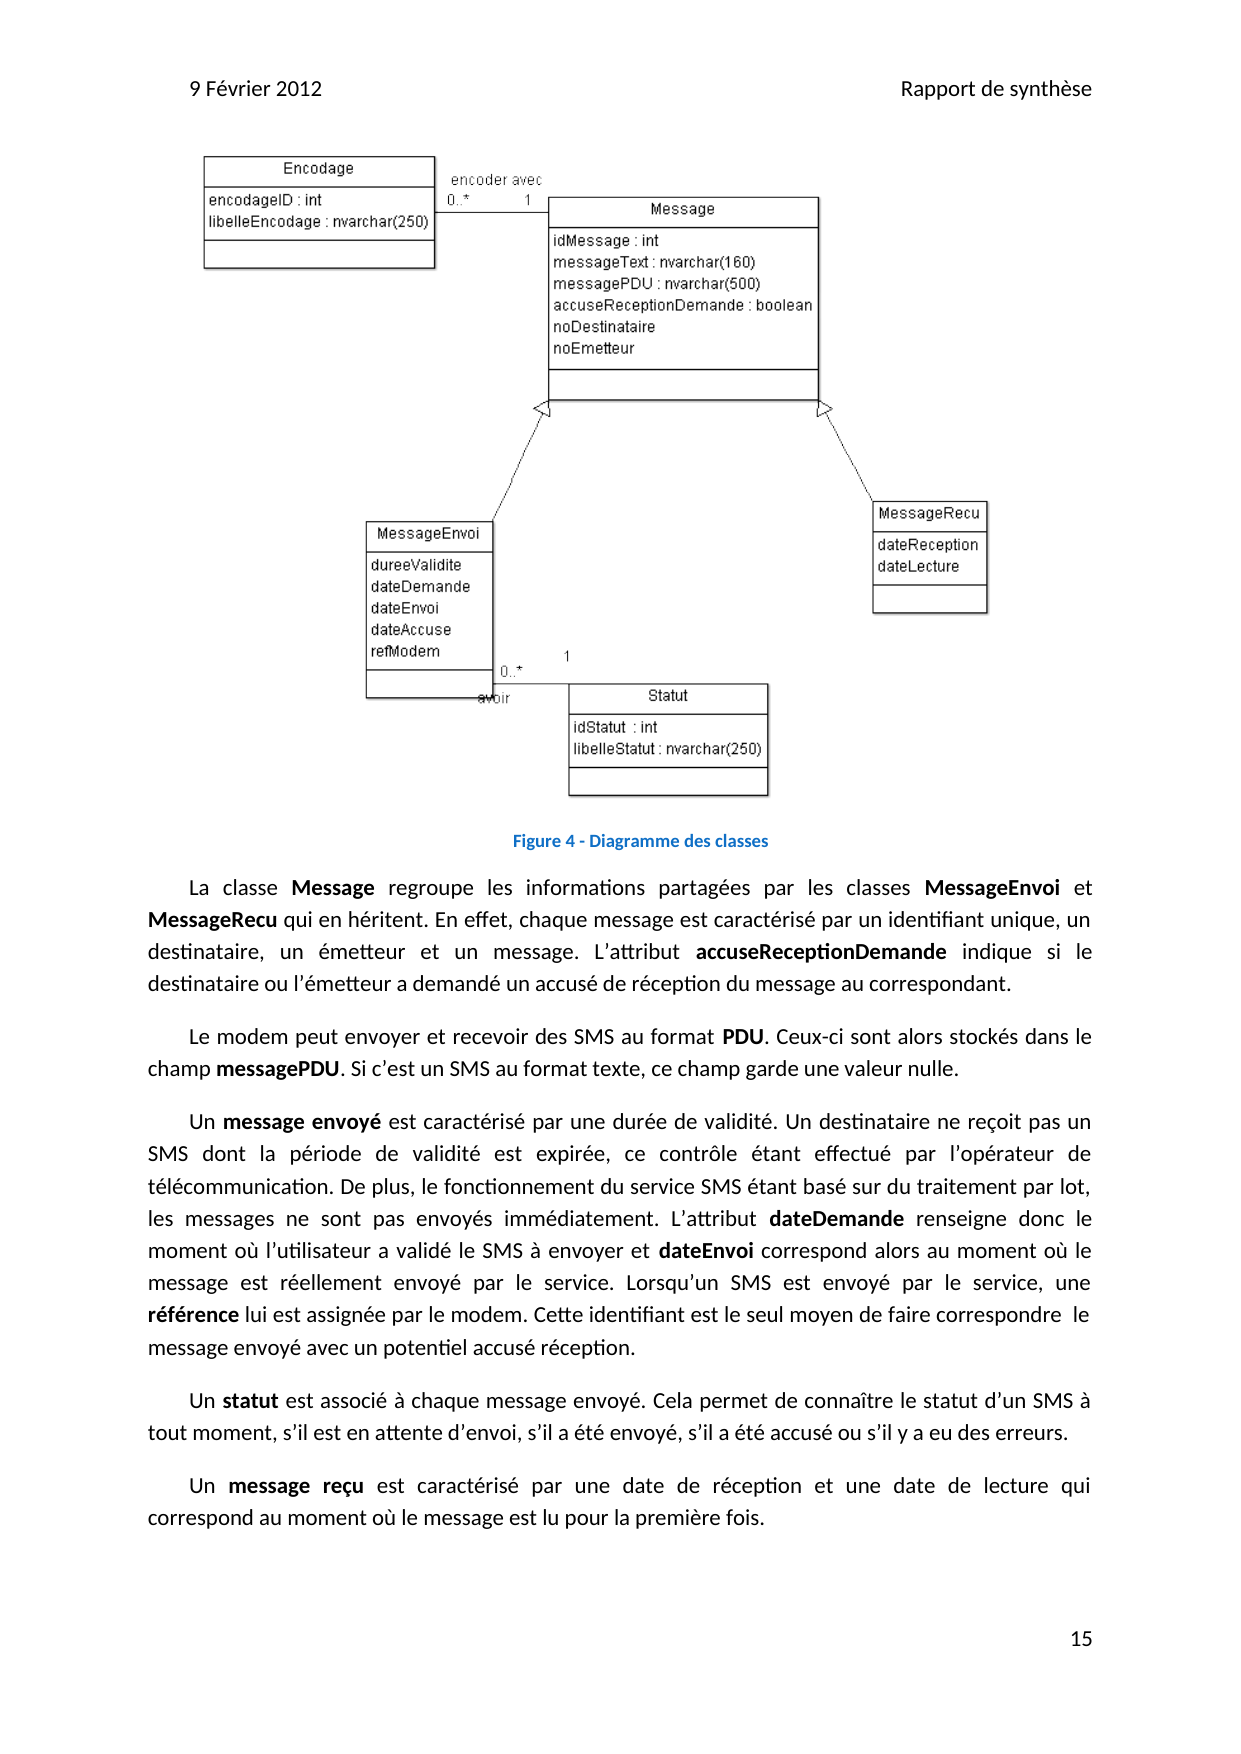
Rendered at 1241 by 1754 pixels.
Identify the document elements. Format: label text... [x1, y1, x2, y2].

text Un message reçu est caractérisé par une date de réception et une date de lecture qui correspond au moment où le message est lu pour la première fois. [148, 1471, 1093, 1531]
text Le modem peut envoyer et recevoir des SMS au format PDU. Ceux-ci sont alors stockés dans le champ messagePDU. Si c’est un SMS au format texte, ce champ garde une valeur nulle. [148, 1022, 1093, 1082]
text La classe Message regroupe les informations partagées par les classes MessageEnvoi et MessageRecu qui en héritent. En effet, chaque message est caractérisé par un identifiant unique, un destinataire, un émetteur et un message. L’attribut accuseReceptionDemande indique si le destinataire ou l’émetteur a demandé un accusé de réception du message au correspondant. [148, 873, 1093, 997]
text Un statut est associé à chaque message envoyé. Cela permet de connaître le statut d’un SMS à tout moment, s’il est en attente d’envoi, s’il a été envoyé, s’il a été accusé ou s’il y a eu des erreurs. [148, 1386, 1093, 1446]
picture [188, 147, 1018, 804]
text Un message envoyé est caractérisé par une durée de validité. Un destinataire ne reçoit pas un SMS dont la période de validité est expirée, ce contrôle étant effectué par l’opérateur de télécommunication. De plus, le fonctionnement du service SMS étant basé sur du traitement par lot, les messages ne sont pas envoyés immédiatement. L’attribut dateDemande renseigne donc le moment où l’utilisateur a validé le SMS à envoyer et dateEnvoi correspond alors au moment où le message est réellement envoyé par le service. Lorsqu’un SMS est envoyé par le service, une référence lui est assignée par le modem. Cette identifiant est le seul moyen de faire correspondre le message envoyé avec un potentiel accusé réception. [148, 1107, 1093, 1361]
